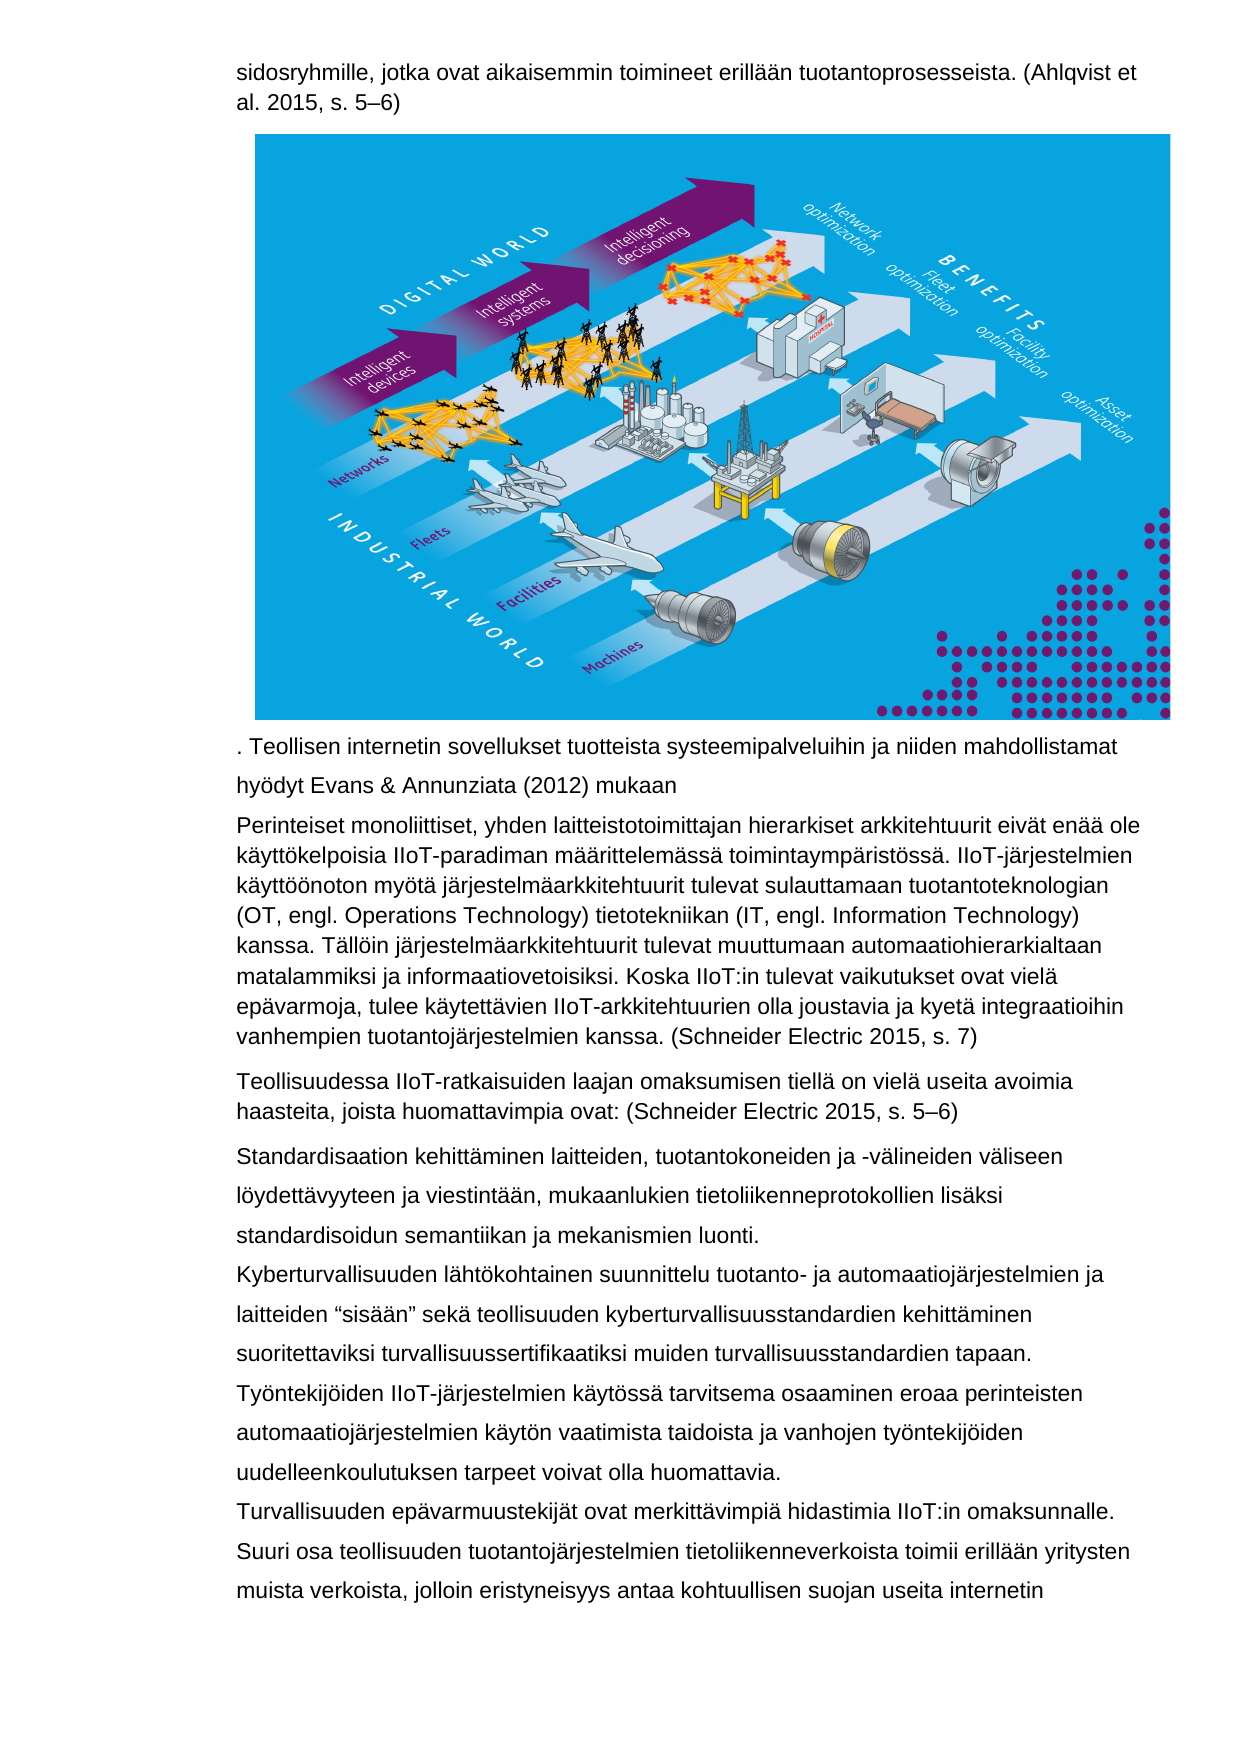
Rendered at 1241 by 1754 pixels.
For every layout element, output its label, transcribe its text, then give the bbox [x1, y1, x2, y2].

picture [1043, 616, 1052, 625]
picture [907, 706, 916, 716]
picture [1043, 647, 1052, 656]
picture [938, 647, 947, 656]
text Perinteiset monoliittiset, yhden laitteistotoimittajan hierarkiset arkkitehtuurit eivät enää ole käyttökelpoisia IIoT-paradiman määrittelemässä toimintaympäristössä. IIoT-järjestelmien käyttöönoton myötä järjestelmäarkkitehtuurit tulevat sulauttamaan tuotantoteknologian (OT, engl. Operations Technology) tietotekniikan (IT, engl. Information Technology) kanssa. Tällöin järjestelmäarkkitehtuurit tulevat muuttumaan automaatiohierarkialtaan matalammiksi ja informaatiovetoisiksi. Koska IIoT:in tulevat vaikutukset ovat vielä epävarmoja, tulee käytettävien IIoT-arkkitehtuurien olla joustavia ja kyetä integraatioihin vanhempien tuotantojärjestelmien kanssa. (Schneider Electric 2015, s. 7) [236, 812, 1152, 1049]
picture [1027, 647, 1036, 656]
picture [1027, 678, 1036, 687]
picture [1161, 678, 1171, 687]
picture [1118, 709, 1126, 718]
picture [893, 706, 902, 716]
picture [968, 690, 977, 700]
picture [1132, 678, 1141, 687]
picture [968, 678, 977, 687]
picture [1057, 601, 1066, 610]
picture [1072, 647, 1081, 656]
picture [1145, 539, 1154, 549]
picture [1087, 647, 1097, 656]
picture [952, 690, 961, 700]
picture [1117, 678, 1126, 687]
picture [1072, 709, 1081, 718]
picture [1012, 678, 1022, 687]
picture [1118, 570, 1127, 579]
picture [1160, 554, 1171, 564]
picture [490, 355, 995, 621]
picture [952, 678, 961, 687]
picture [998, 647, 1006, 656]
picture [1145, 601, 1154, 610]
picture [1072, 585, 1081, 594]
picture [998, 678, 1006, 687]
picture [1013, 647, 1022, 656]
picture [1132, 662, 1141, 672]
picture [1088, 632, 1097, 641]
picture [504, 640, 509, 648]
picture [1118, 662, 1126, 672]
picture [574, 417, 1080, 684]
picture [1043, 709, 1052, 718]
picture [1057, 647, 1066, 656]
picture [1072, 616, 1081, 625]
picture [1072, 693, 1081, 702]
picture [1027, 632, 1036, 641]
picture [1102, 647, 1111, 656]
picture [952, 647, 961, 656]
picture [1160, 539, 1171, 548]
picture [1027, 693, 1036, 702]
picture [1057, 709, 1066, 718]
picture [1013, 709, 1022, 718]
picture [1087, 570, 1097, 579]
picture [1160, 616, 1171, 625]
picture [1147, 647, 1156, 656]
picture [474, 617, 483, 625]
picture [1147, 663, 1156, 672]
picture [1102, 693, 1111, 702]
picture [1147, 693, 1156, 702]
picture [938, 632, 947, 641]
picture [878, 706, 886, 716]
picture [1057, 678, 1067, 687]
picture [1088, 709, 1097, 718]
picture [1043, 693, 1052, 702]
picture [1013, 662, 1021, 672]
picture [1102, 662, 1111, 672]
picture [923, 706, 932, 716]
picture [952, 662, 961, 672]
picture [1161, 693, 1171, 703]
picture [1088, 616, 1096, 625]
picture [1088, 662, 1096, 672]
picture [1103, 601, 1112, 610]
picture [952, 706, 961, 716]
picture [1088, 585, 1096, 594]
picture [1160, 570, 1171, 579]
picture [1147, 632, 1156, 641]
picture [1043, 678, 1052, 687]
picture [284, 179, 754, 428]
picture [1147, 678, 1156, 687]
picture [938, 706, 947, 716]
picture [968, 706, 977, 716]
picture [1118, 601, 1127, 610]
picture [1072, 632, 1081, 641]
picture [1072, 570, 1081, 579]
picture [1058, 585, 1066, 594]
picture [1145, 524, 1154, 533]
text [236, 59, 1152, 116]
picture [972, 275, 978, 285]
picture [1132, 693, 1141, 703]
picture [321, 230, 910, 558]
picture [1027, 709, 1036, 718]
picture [1057, 632, 1066, 641]
picture [1072, 663, 1081, 672]
picture [1161, 647, 1171, 656]
picture [923, 690, 932, 700]
picture [1088, 693, 1097, 702]
picture [1160, 585, 1171, 595]
picture [1102, 678, 1111, 687]
picture [1057, 616, 1066, 625]
picture [1072, 678, 1081, 687]
picture [1102, 709, 1111, 718]
picture [982, 662, 991, 672]
picture [1043, 632, 1052, 641]
picture [1160, 508, 1171, 518]
picture [938, 690, 947, 700]
picture [1087, 601, 1097, 610]
picture [1161, 708, 1171, 718]
picture [998, 663, 1006, 672]
picture [1057, 693, 1066, 703]
picture [1072, 601, 1081, 610]
picture [1087, 678, 1097, 687]
picture [1103, 585, 1112, 594]
picture [982, 647, 991, 656]
picture [968, 647, 977, 656]
picture [1013, 693, 1022, 702]
picture [480, 259, 486, 266]
text Teollisuudessa IIoT-ratkaisuiden laajan omaksumisen tiellä on vielä useita avoimia haasteita, joista huomattavimpia ovat: (Schneider Electric 2015, s. 5–6) [236, 1068, 1152, 1124]
picture [1160, 524, 1171, 533]
picture [1027, 663, 1036, 672]
picture [1160, 601, 1171, 610]
picture [1161, 662, 1171, 672]
picture [998, 632, 1006, 641]
picture [1145, 616, 1154, 625]
